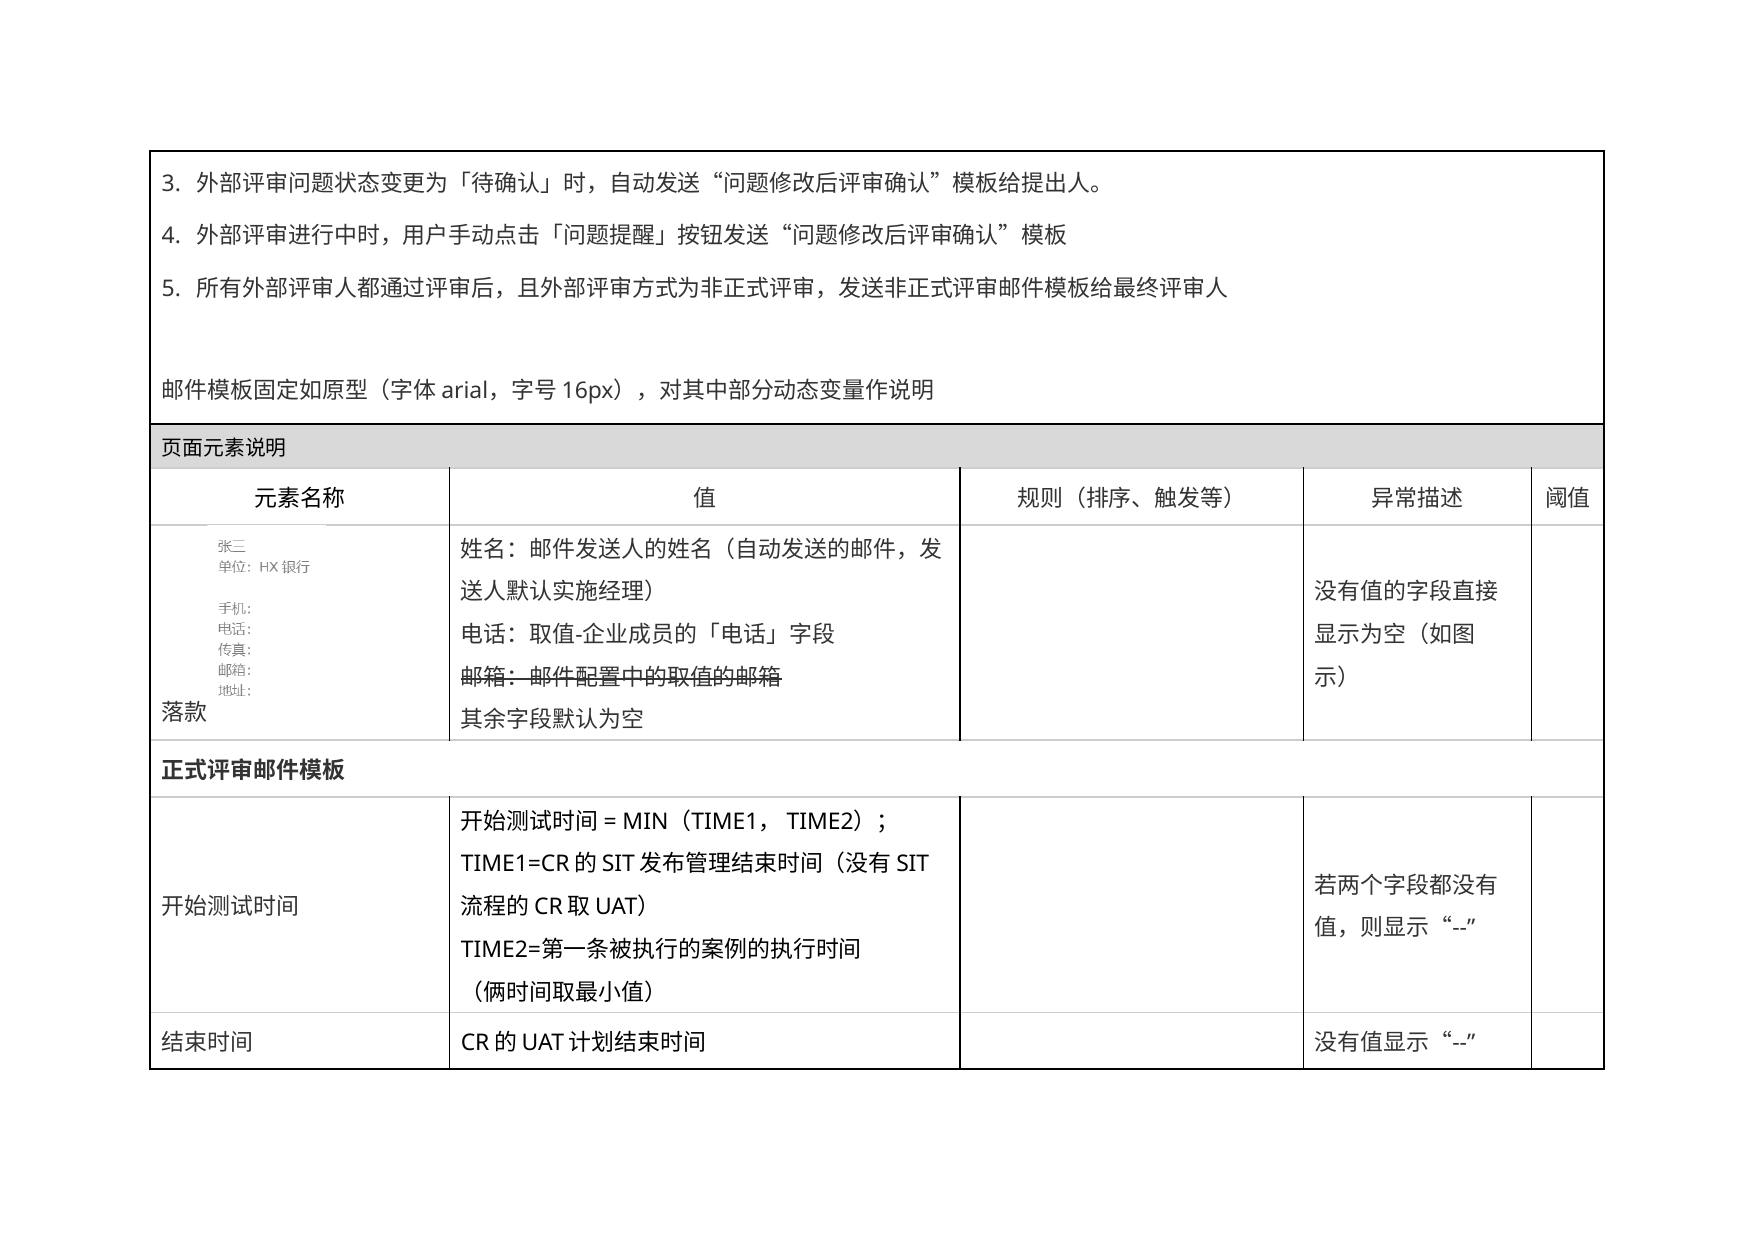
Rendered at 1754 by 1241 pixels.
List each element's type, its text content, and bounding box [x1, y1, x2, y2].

table_cell 规则（排序、触发等） [961, 469, 1303, 524]
table_cell 页面元素说明 [151, 425, 1603, 467]
table_cell 元素名称 [151, 469, 449, 524]
table_cell 姓名：邮件发送人的姓名（自动发送的邮件，发送人默认实施经理） 电话：取值-企业成员的「电话」字段 邮箱：邮件配置中的取值的邮箱 其余字段默认为空 [450, 526, 959, 739]
table_cell 异常描述 [1304, 469, 1531, 524]
table_cell [1532, 1013, 1603, 1068]
table_cell 结束时间 [151, 1013, 449, 1068]
table_cell 开始测试时间 = MIN（TIME1， TIME2）； TIME1=CR的SIT发布管理结束时间（没有SIT流程的CR取UAT） TIME2=第一条被执行的案例的执行时间 （俩时间取最小值） [450, 798, 959, 1011]
table_cell 开始测试时间 [151, 798, 449, 1011]
table_cell [961, 1013, 1303, 1068]
table_cell [1532, 526, 1603, 739]
table_cell 没有值显示“--” [1304, 1013, 1531, 1068]
table_cell 若两个字段都没有值，则显示“--” [1304, 798, 1531, 1011]
table_cell [1532, 798, 1603, 1011]
table_cell 值 [450, 469, 959, 524]
table_cell [961, 526, 1303, 739]
table_cell CR的UAT计划结束时间 [450, 1013, 959, 1068]
table_cell 没有值的字段直接显示为空（如图示） [1304, 526, 1531, 739]
table_cell [961, 798, 1303, 1011]
table_cell 阈值 [1532, 469, 1603, 524]
table_cell 落款 [151, 526, 449, 739]
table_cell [151, 152, 1603, 423]
table_cell 正式评审邮件模板 [151, 741, 1603, 796]
picture [207, 525, 327, 709]
